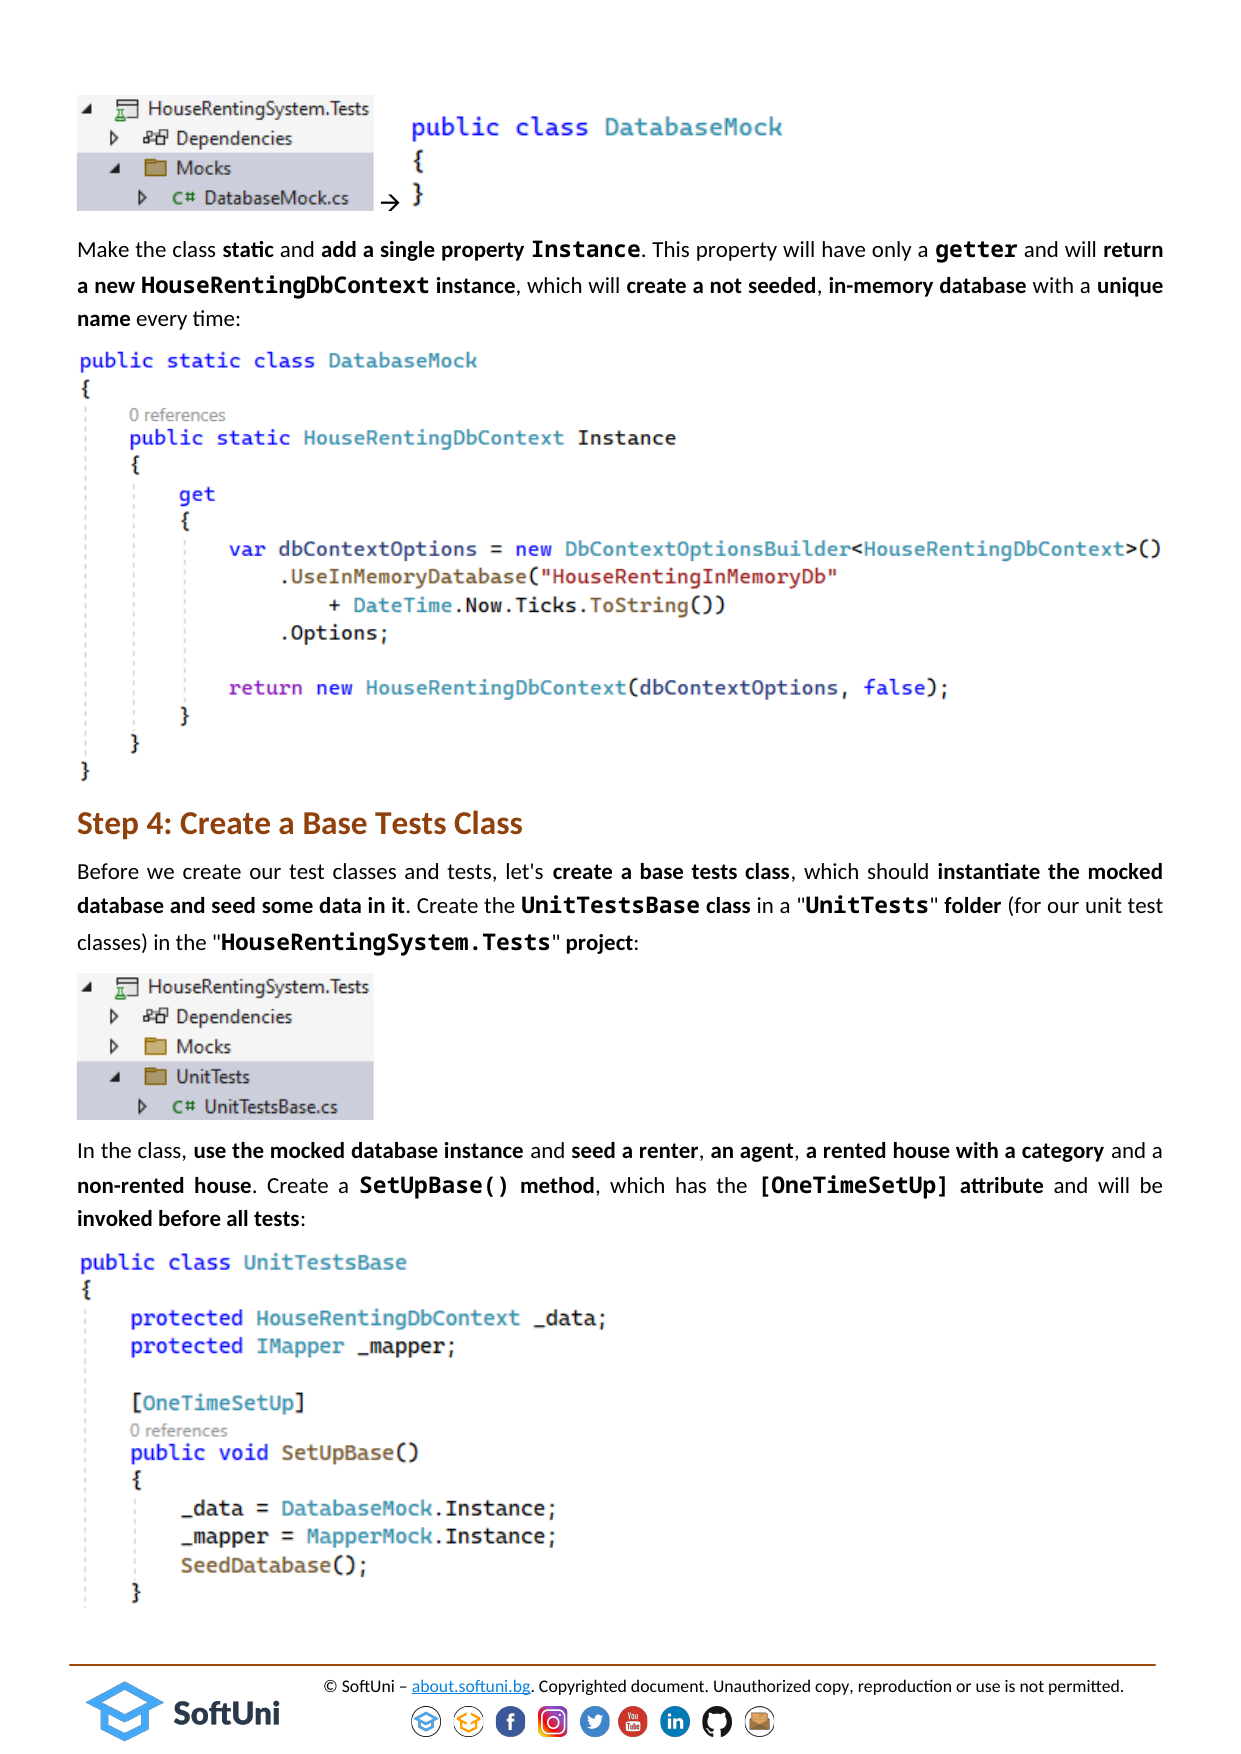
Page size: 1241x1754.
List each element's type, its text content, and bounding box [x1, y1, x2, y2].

picture [702, 1706, 732, 1737]
picture [744, 1706, 775, 1737]
picture [76, 1248, 610, 1608]
picture [453, 1706, 484, 1737]
picture [681, 1706, 690, 1715]
picture [580, 1706, 610, 1737]
picture [681, 1728, 690, 1737]
text In the class, use the mocked database instance and seed a renter, an agent, a rented house with a category and a non-rented house. Create a SetUpBase() method, which has the [OneTimeSetUp] attribute and will be invoked before all tests: [77, 1136, 1163, 1232]
picture [660, 1706, 669, 1715]
picture [407, 112, 787, 211]
text Before we create our test classes and tests, let's create a base tests class, which should instantiate the mocked database and seed some data in it. Create the UnitTestsBase class in a "UnitTests" folder (for our unit test classes) in the "HouseRentingSystem.Tests" project: [77, 857, 1163, 957]
text Make the class static and add a single property Instance. This property will have only a getter and will return a new HouseRentingDbContext instance, which will create a not seeded, in-memory database with a unique name every time: [77, 233, 1163, 332]
subtitle Step 4: Create a Base Tests Class [77, 802, 1163, 842]
picture [76, 973, 374, 1120]
picture [538, 1706, 568, 1737]
picture [495, 1706, 526, 1737]
picture [79, 1675, 286, 1747]
picture [411, 1706, 441, 1737]
picture [76, 348, 1164, 785]
picture [618, 1706, 648, 1737]
picture [674, 1719, 683, 1728]
picture [660, 1728, 669, 1737]
picture [76, 95, 374, 211]
